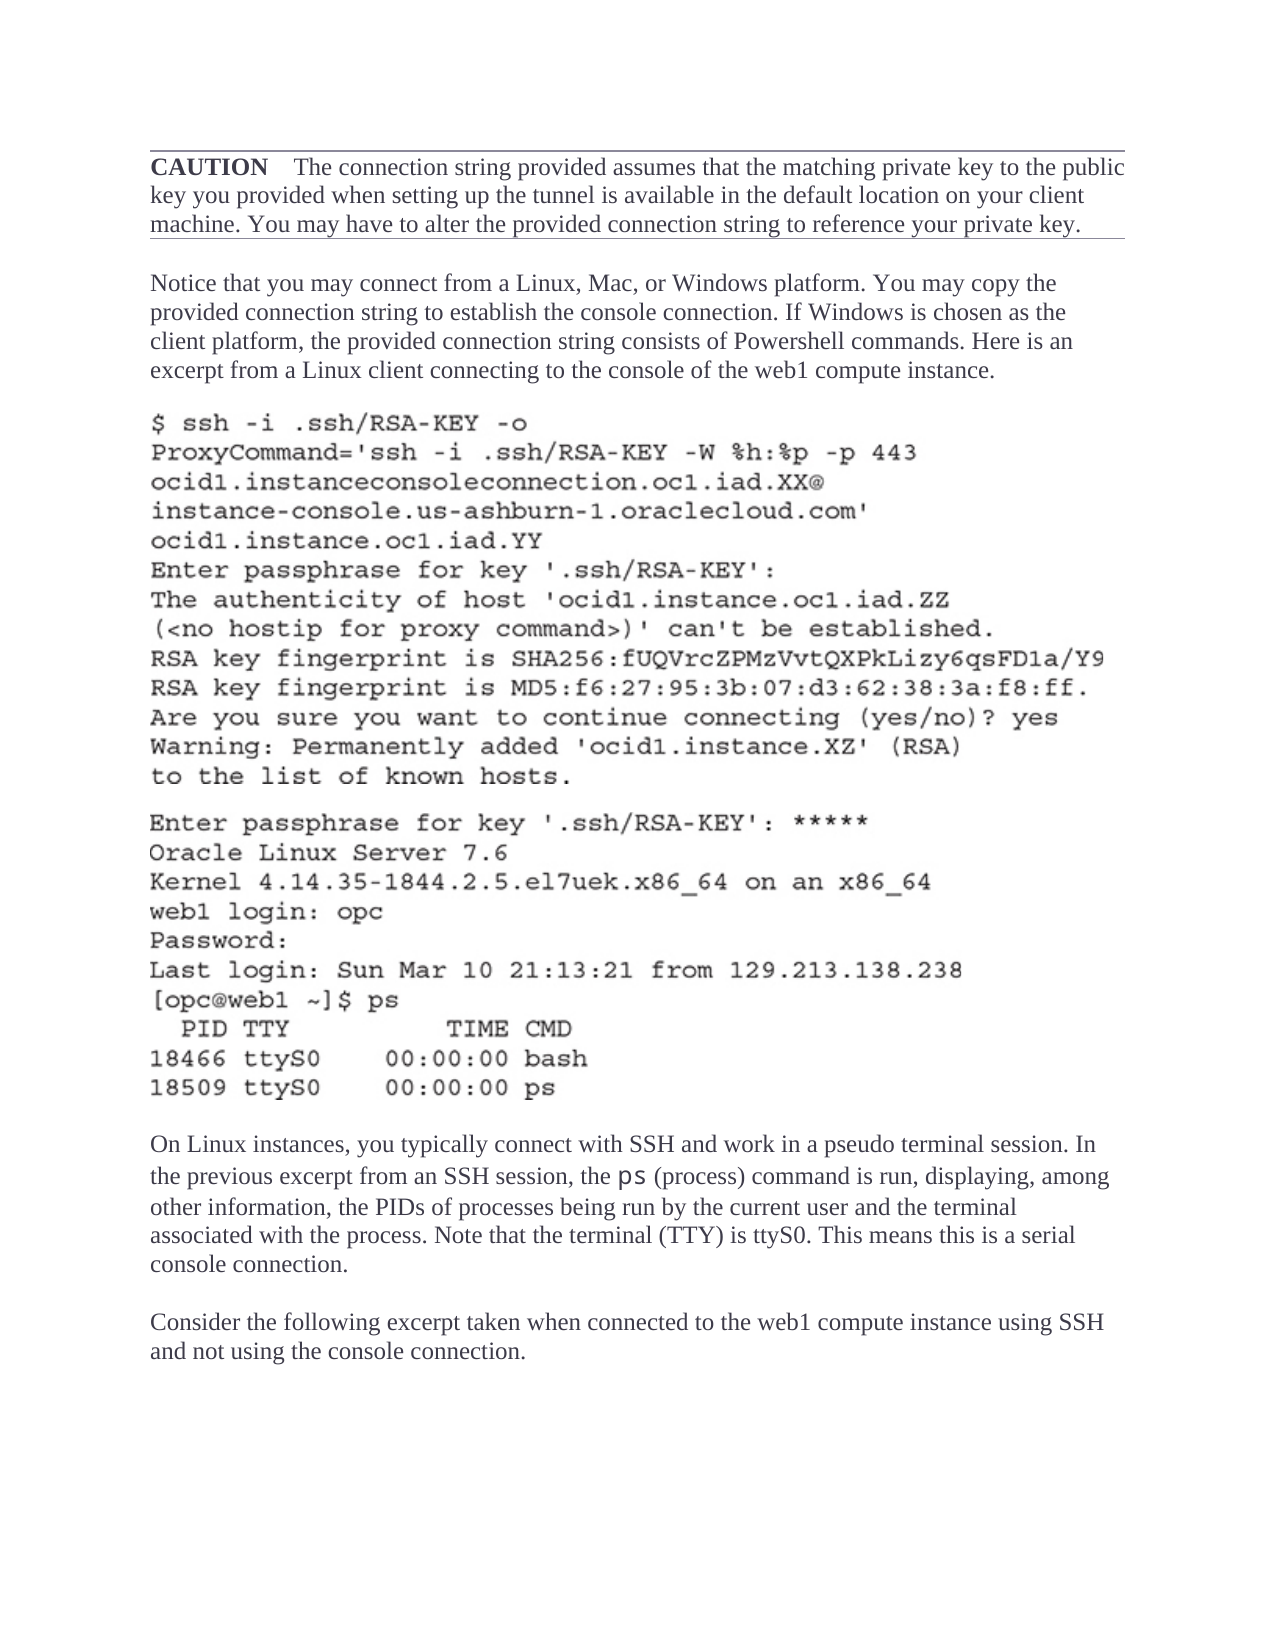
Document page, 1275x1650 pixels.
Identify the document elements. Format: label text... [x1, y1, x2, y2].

picture [150, 812, 962, 1100]
text On Linux instances, you typically connect with SSH and work in a pseudo terminal session. In the previous excerpt from an SSH session, the ps (process) command is run, displaying, among other information, the PIDs of processes being run by the current user and the terminal associated with the process. Note that the terminal (TTY) is ttyS0. This means this is a serial console connection. [150, 1129, 1125, 1278]
text Consider the following excerpt taken when connected to the web1 compute instance using SSH and not using the console connection. [150, 1307, 1125, 1364]
text CAUTION The connection string provided assumes that the matching private key to the public key you provided when setting up the tunnel is available in the default location on your client machine. You may have to alter the provided connection string to reference your private key. [150, 152, 1125, 238]
text Notice that you may connect from a Linux, Mac, or Windows platform. You may copy the provided connection string to establish the console connection. If Windows is chosen as the client platform, the provided connection string consists of Powershell commands. Here is an excerpt from a Linux client connecting to the console of the web1 compute instance. [150, 268, 1125, 383]
picture [150, 412, 1104, 784]
